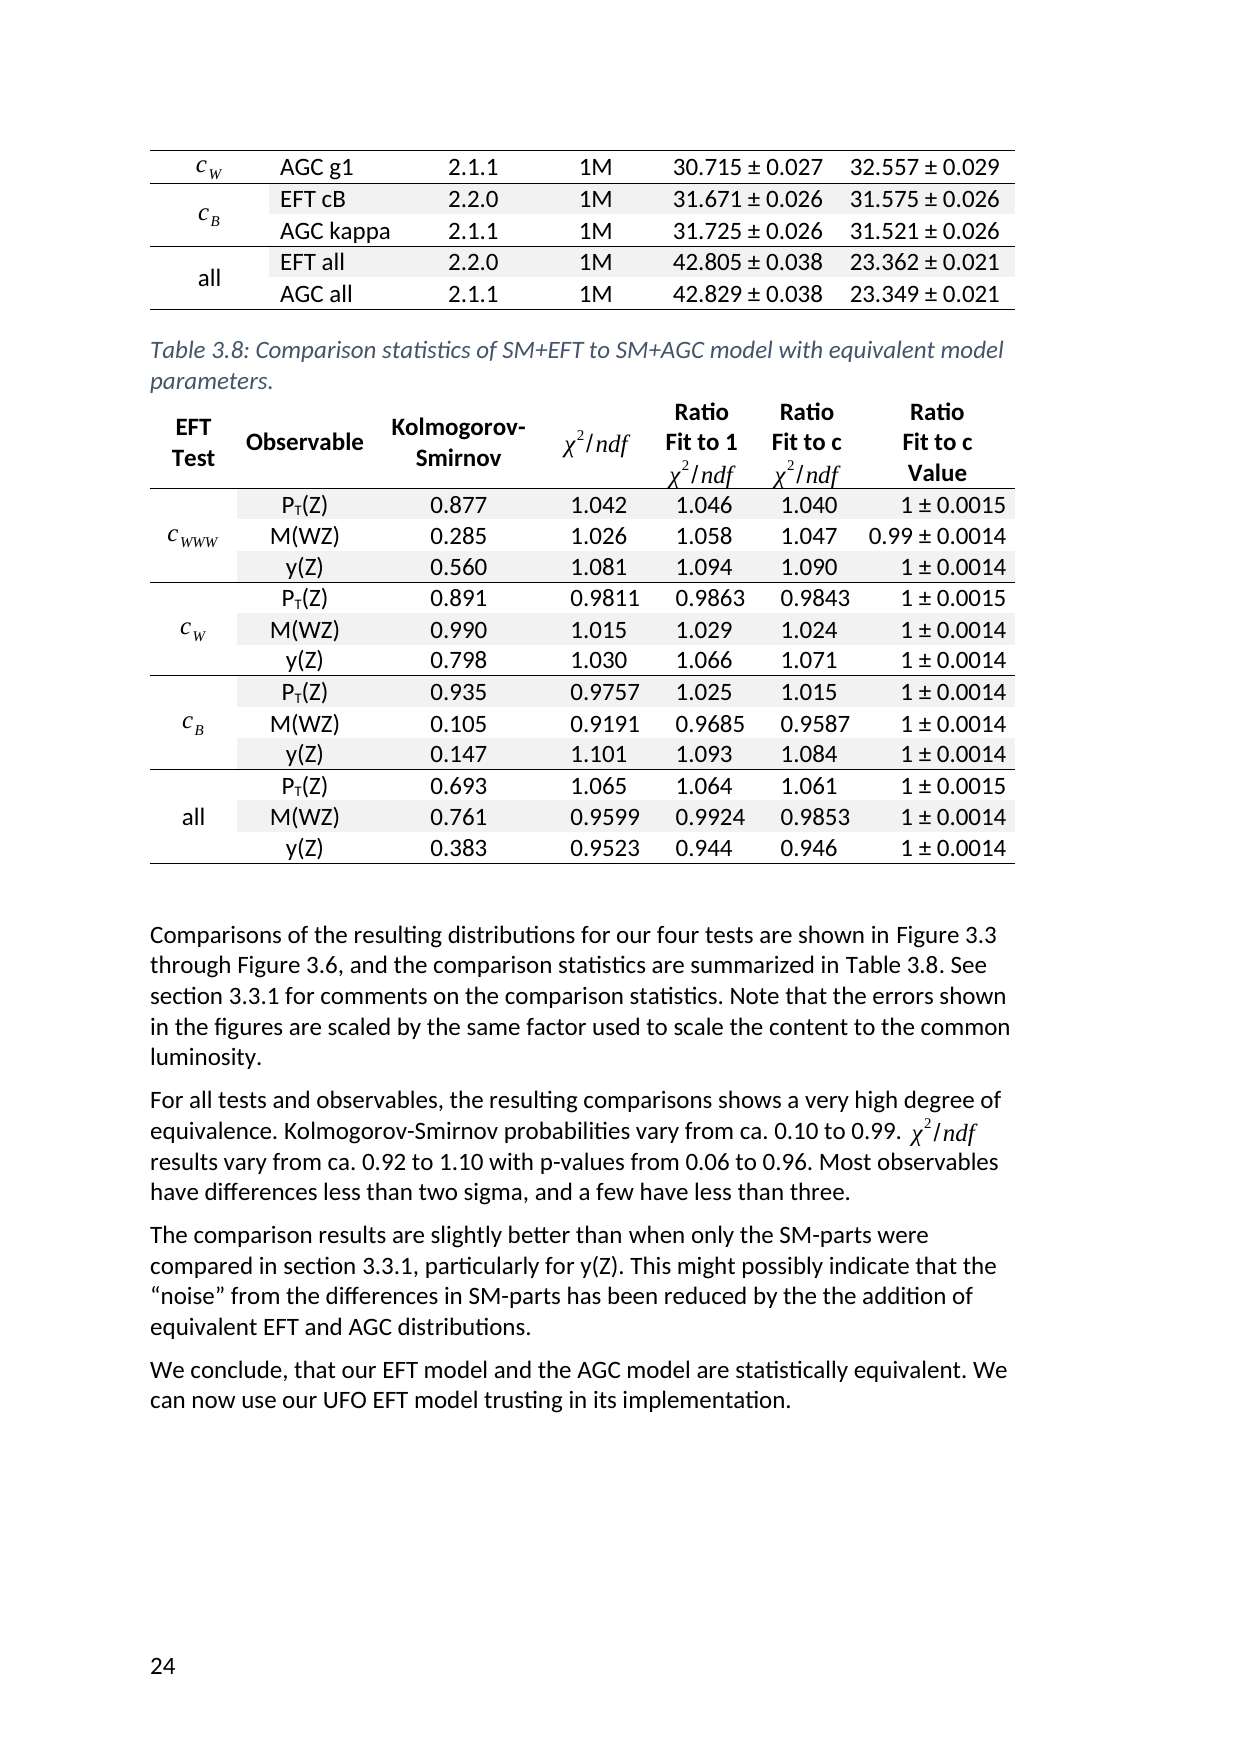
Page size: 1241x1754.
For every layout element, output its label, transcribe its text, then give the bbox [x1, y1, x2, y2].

table_cell 0.798 [373, 645, 544, 675]
table_cell M(WZ) [237, 613, 373, 645]
table_cell 1.015 [754, 676, 859, 707]
table_cell 0.147 [373, 738, 544, 769]
table_cell 1.065 [544, 770, 649, 800]
table_cell 0.9599 [544, 800, 649, 832]
table_cell 0.891 [373, 583, 544, 613]
table_cell M(WZ) [237, 707, 373, 738]
table_cell [150, 489, 237, 582]
table_cell 0.560 [373, 551, 544, 582]
text Table 3.8: Comparison statistics of SM+EFT to SM+AGC model with equivalent model parameters. [150, 335, 1015, 396]
table_cell 0.9811 [544, 583, 649, 613]
table_cell [150, 184, 269, 246]
table_cell 31.575 ± 0.026 [834, 184, 1015, 214]
table_cell 1.090 [754, 551, 859, 582]
table_cell 0.9863 [649, 583, 754, 613]
table_cell [150, 151, 269, 182]
table_cell 0.761 [373, 800, 544, 832]
table_cell 0.9843 [754, 583, 859, 613]
table_cell 1 ± 0.0014 [859, 738, 1015, 769]
table_cell 1 ± 0.0014 [859, 551, 1015, 582]
table_cell 1.047 [754, 520, 859, 551]
table_cell PT(Z) [237, 489, 373, 519]
table_cell 0.9191 [544, 707, 649, 738]
table_cell 1 ± 0.0014 [859, 707, 1015, 738]
table_cell y(Z) [237, 832, 373, 862]
table_cell M(WZ) [237, 520, 373, 551]
table_cell 1.066 [649, 645, 754, 675]
table_cell 0.693 [373, 770, 544, 800]
table_cell y(Z) [237, 645, 373, 675]
table_cell 0.9685 [649, 707, 754, 738]
table_cell 0.944 [649, 832, 754, 862]
table_header Ratio Fit to 1 [649, 396, 754, 488]
table_cell 1.026 [544, 520, 649, 551]
table_cell 31.725 ± 0.026 [661, 214, 834, 246]
table_cell 1.024 [754, 613, 859, 645]
table_cell 0.105 [373, 707, 544, 738]
table_cell 1.094 [649, 551, 754, 582]
table_cell 1 ± 0.0015 [859, 583, 1015, 613]
table_cell 1 ± 0.0015 [859, 770, 1015, 800]
table_cell 0.383 [373, 832, 544, 862]
table_cell 2.1.1 [417, 277, 530, 309]
table_cell 0.9924 [649, 800, 754, 832]
table_cell 30.715 ± 0.027 [661, 151, 834, 182]
text For all tests and observables, the resulting comparisons shows a very high degree of equivalence. Kolmogorov-Smirnov probabilities vary from ca. 0.10 to 0.99. results vary from ca. 0.92 to 1.10 with p-values from 0.06 to 0.96. Most observables have differences less than two sigma, and a few have less than three. [150, 1084, 1015, 1207]
table_cell 1.071 [754, 645, 859, 675]
table_cell 0.990 [373, 613, 544, 645]
table_cell 23.362 ± 0.021 [834, 247, 1015, 277]
table_header Ratio Fit to c [754, 396, 859, 488]
table_header EFT Test [150, 396, 237, 488]
table_cell 42.829 ± 0.038 [661, 277, 834, 309]
table_header Kolmogorov-Smirnov [373, 396, 544, 488]
table_cell 1 ± 0.0014 [859, 613, 1015, 645]
table_cell PT(Z) [237, 770, 373, 800]
table_cell [150, 676, 237, 769]
table_cell 31.521 ± 0.026 [834, 214, 1015, 246]
table_cell 2.1.1 [417, 151, 530, 182]
table_cell 1 ± 0.0015 [859, 489, 1015, 519]
table_cell [150, 583, 237, 675]
table_cell all [150, 770, 237, 862]
table_cell 1M [530, 151, 661, 182]
table_cell 1 ± 0.0014 [859, 645, 1015, 675]
table_cell 1.015 [544, 613, 649, 645]
table_cell 2.2.0 [417, 184, 530, 214]
table_cell EFT all [269, 247, 417, 277]
table_cell 1.030 [544, 645, 649, 675]
table_cell 1M [530, 184, 661, 214]
table_cell 0.9523 [544, 832, 649, 862]
table_cell 1M [530, 214, 661, 246]
table_cell 2.1.1 [417, 214, 530, 246]
table_cell 0.285 [373, 520, 544, 551]
table_header Ratio Fit to c Value [859, 396, 1015, 488]
table_cell AGC g1 [269, 151, 417, 182]
table_cell 1 ± 0.0014 [859, 676, 1015, 707]
table_cell 1.093 [649, 738, 754, 769]
table_cell 1.084 [754, 738, 859, 769]
table_header Observable [237, 396, 373, 488]
table_cell AGC all [269, 277, 417, 309]
table_cell AGC kappa [269, 214, 417, 246]
text The comparison results are slightly better than when only the SM-parts were compared in section 3.3.1, particularly for y(Z). This might possibly indicate that the “noise” from the differences in SM-parts has been reduced by the the addition of equivalent EFT and AGC distributions. [150, 1219, 1015, 1341]
table_cell 0.99 ± 0.0014 [859, 520, 1015, 551]
table_cell EFT cB [269, 184, 417, 214]
table_cell 1.101 [544, 738, 649, 769]
table_cell 1.064 [649, 770, 754, 800]
table_cell PT(Z) [237, 676, 373, 707]
table_cell 1.029 [649, 613, 754, 645]
table_cell all [150, 247, 269, 309]
table_cell 23.349 ± 0.021 [834, 277, 1015, 309]
table_cell 0.935 [373, 676, 544, 707]
table_cell y(Z) [237, 738, 373, 769]
text We conclude, that our EFT model and the AGC model are statistically equivalent. We can now use our UFO EFT model trusting in its implementation. [150, 1354, 1015, 1415]
table_cell 1.058 [649, 520, 754, 551]
table_cell 2.2.0 [417, 247, 530, 277]
table_cell 42.805 ± 0.038 [661, 247, 834, 277]
table_cell 1.061 [754, 770, 859, 800]
table_cell M(WZ) [237, 800, 373, 832]
table_cell 0.9853 [754, 800, 859, 832]
table_cell 1.040 [754, 489, 859, 519]
table_cell 31.671 ± 0.026 [661, 184, 834, 214]
table_cell 32.557 ± 0.029 [834, 151, 1015, 182]
table_cell 0.9757 [544, 676, 649, 707]
table_cell 1.042 [544, 489, 649, 519]
table_cell y(Z) [237, 551, 373, 582]
table_cell 1 ± 0.0014 [859, 832, 1015, 862]
table_cell 1M [530, 247, 661, 277]
table_cell 0.946 [754, 832, 859, 862]
table_cell 1.046 [649, 489, 754, 519]
table_cell PT(Z) [237, 583, 373, 613]
table_cell 1 ± 0.0014 [859, 800, 1015, 832]
table_cell 0.877 [373, 489, 544, 519]
table_cell 1M [530, 277, 661, 309]
table_cell 1.025 [649, 676, 754, 707]
table_header [544, 396, 649, 488]
table_cell 0.9587 [754, 707, 859, 738]
table_cell 1.081 [544, 551, 649, 582]
